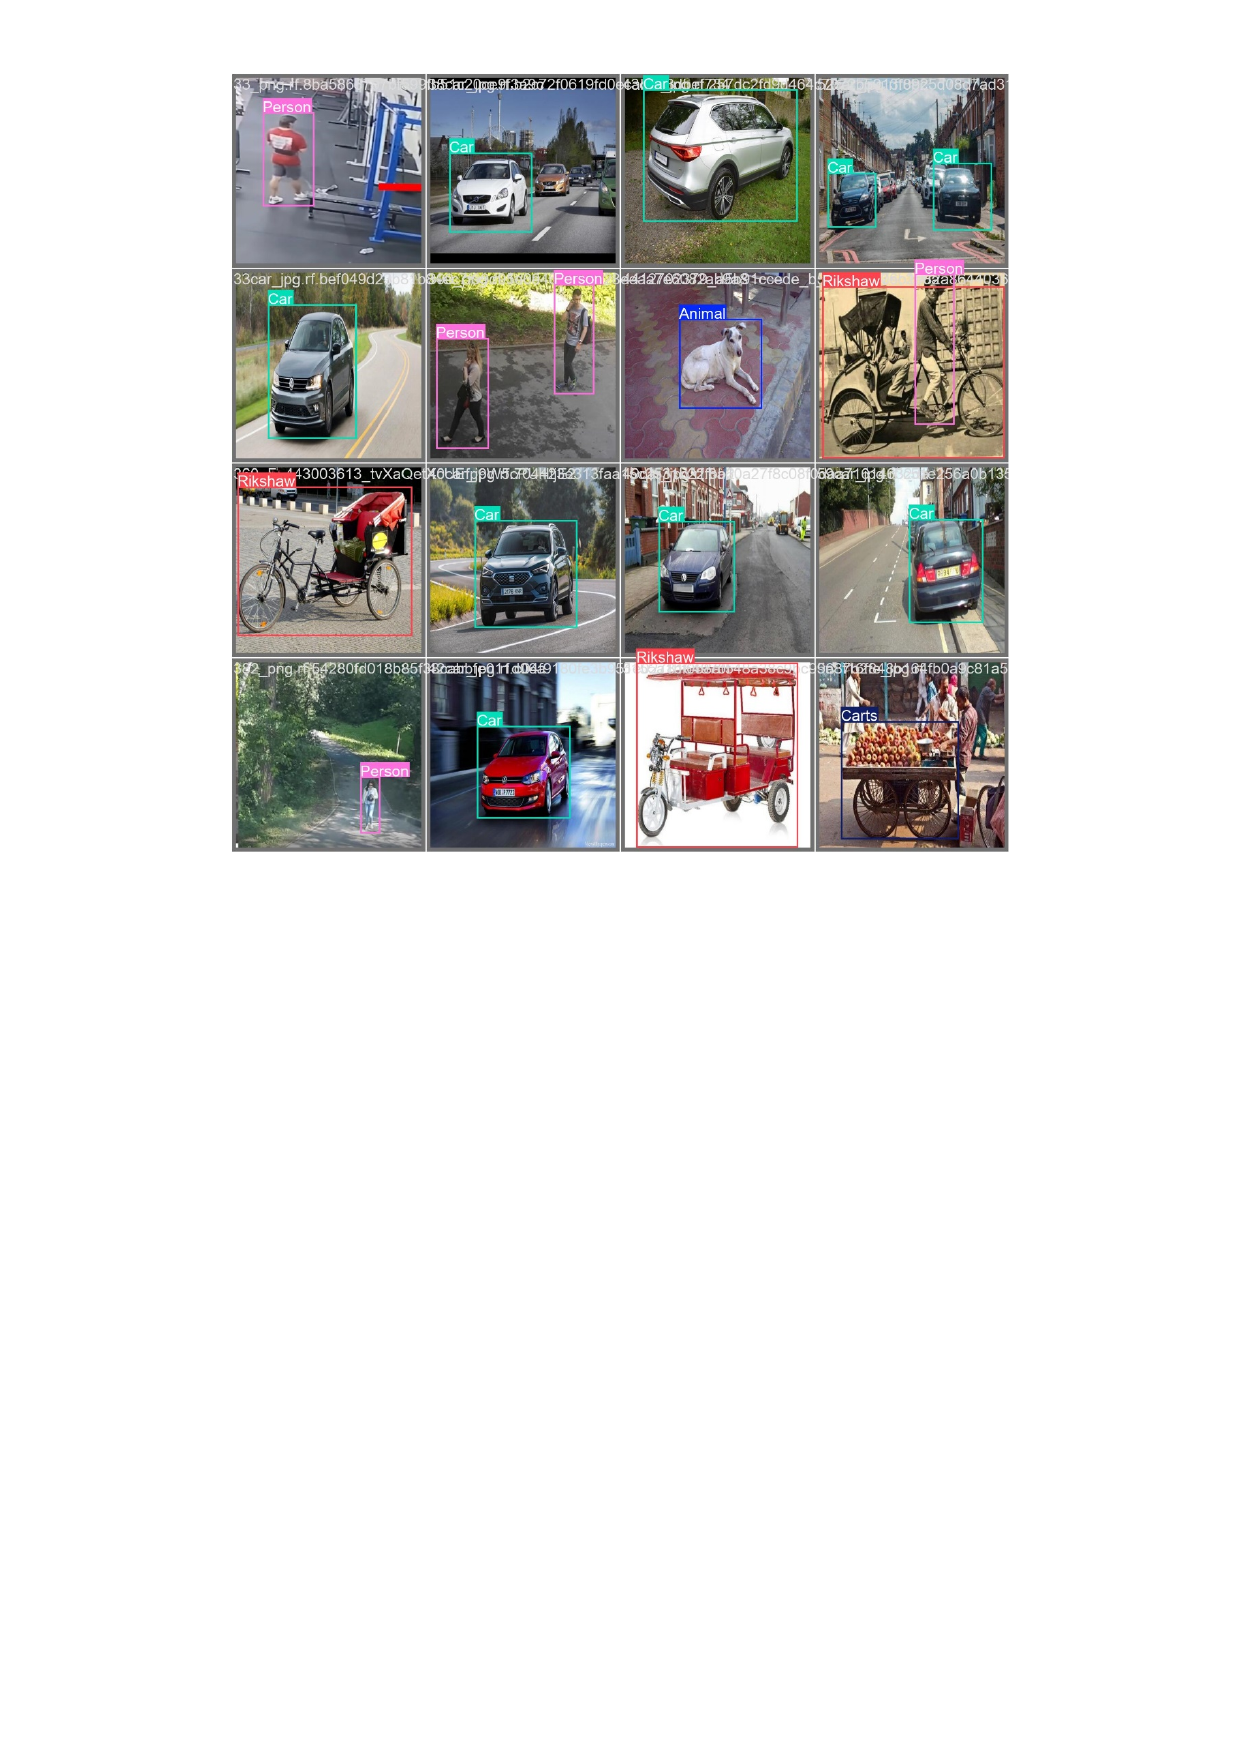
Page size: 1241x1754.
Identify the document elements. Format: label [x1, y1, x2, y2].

picture [231, 73, 1009, 852]
